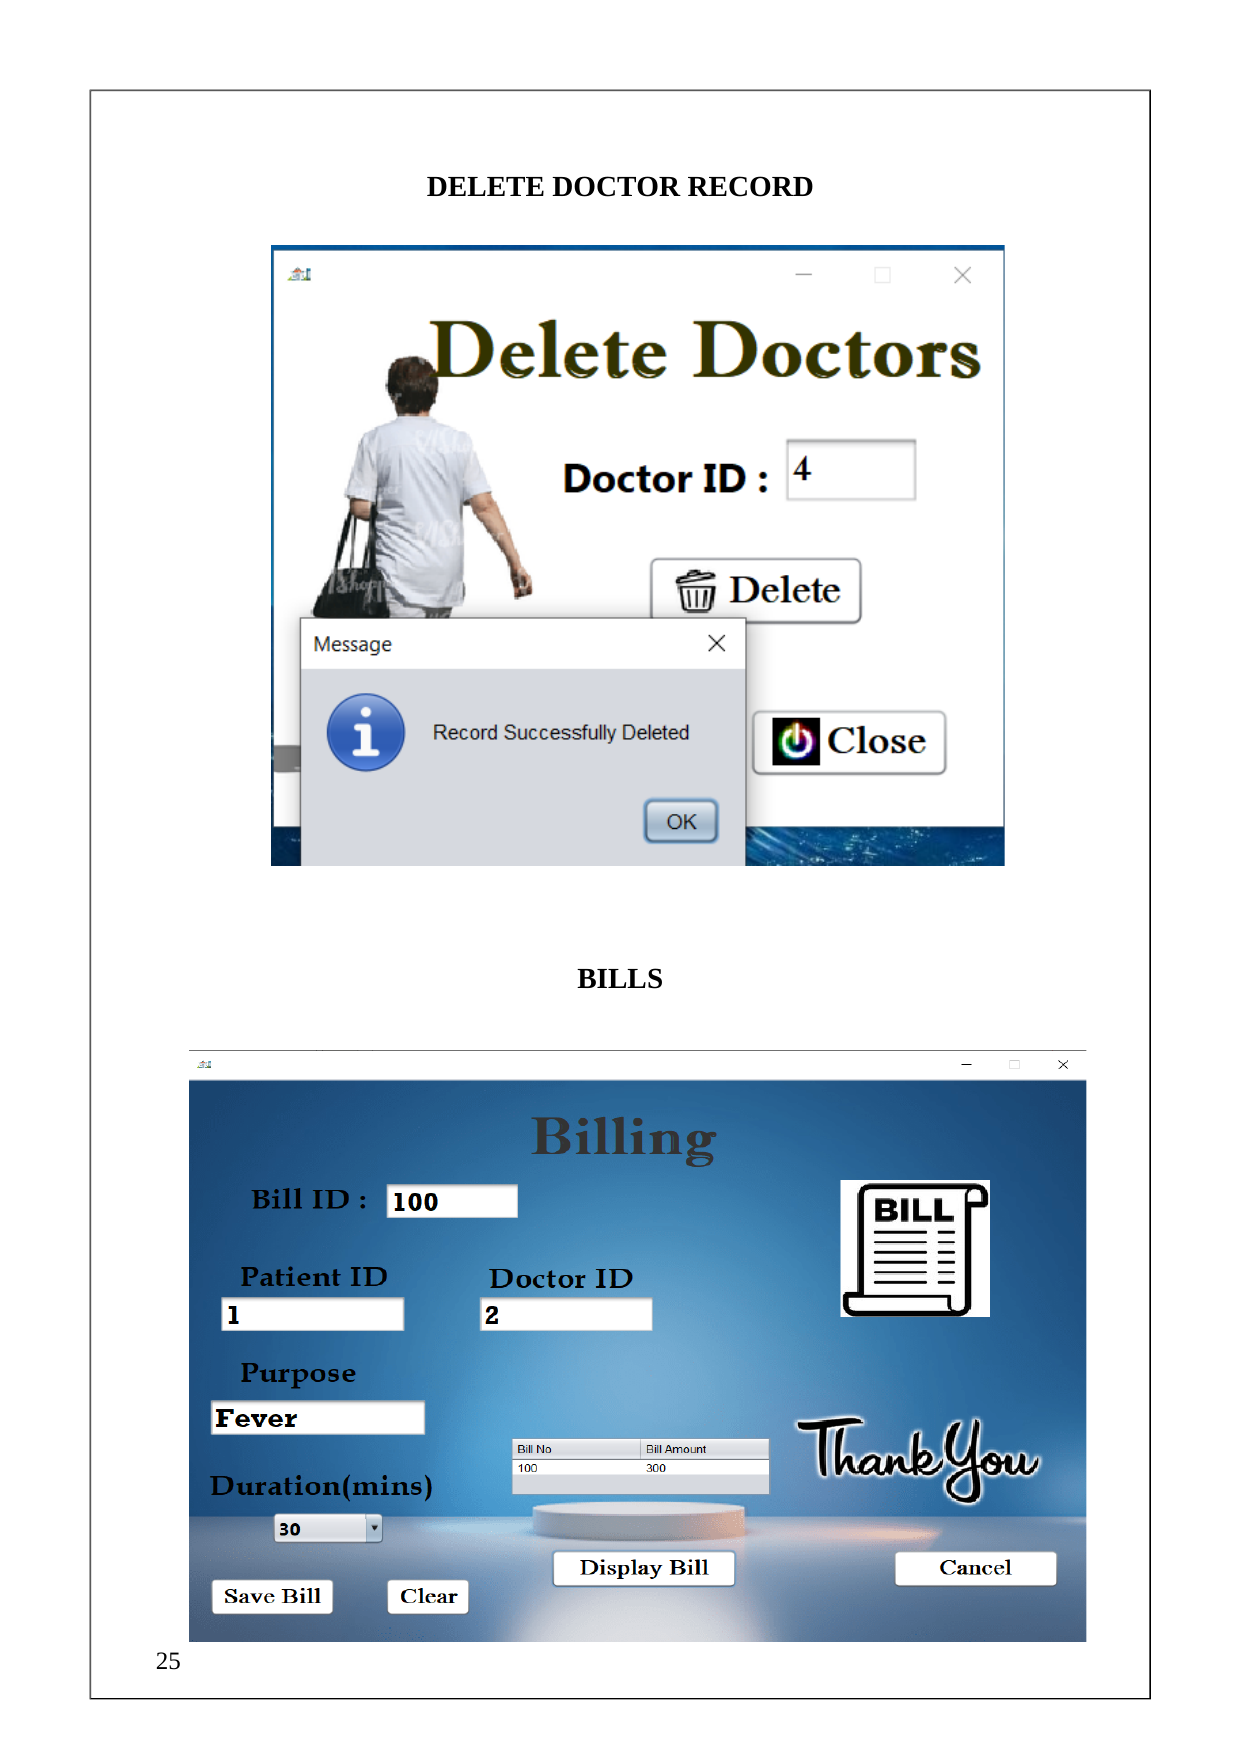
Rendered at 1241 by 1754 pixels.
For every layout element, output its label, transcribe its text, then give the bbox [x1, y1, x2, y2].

picture [189, 1050, 1087, 1642]
picture [271, 245, 1005, 866]
text DELETE DOCTOR RECORD [267, 169, 973, 202]
text BILLS [267, 961, 973, 994]
